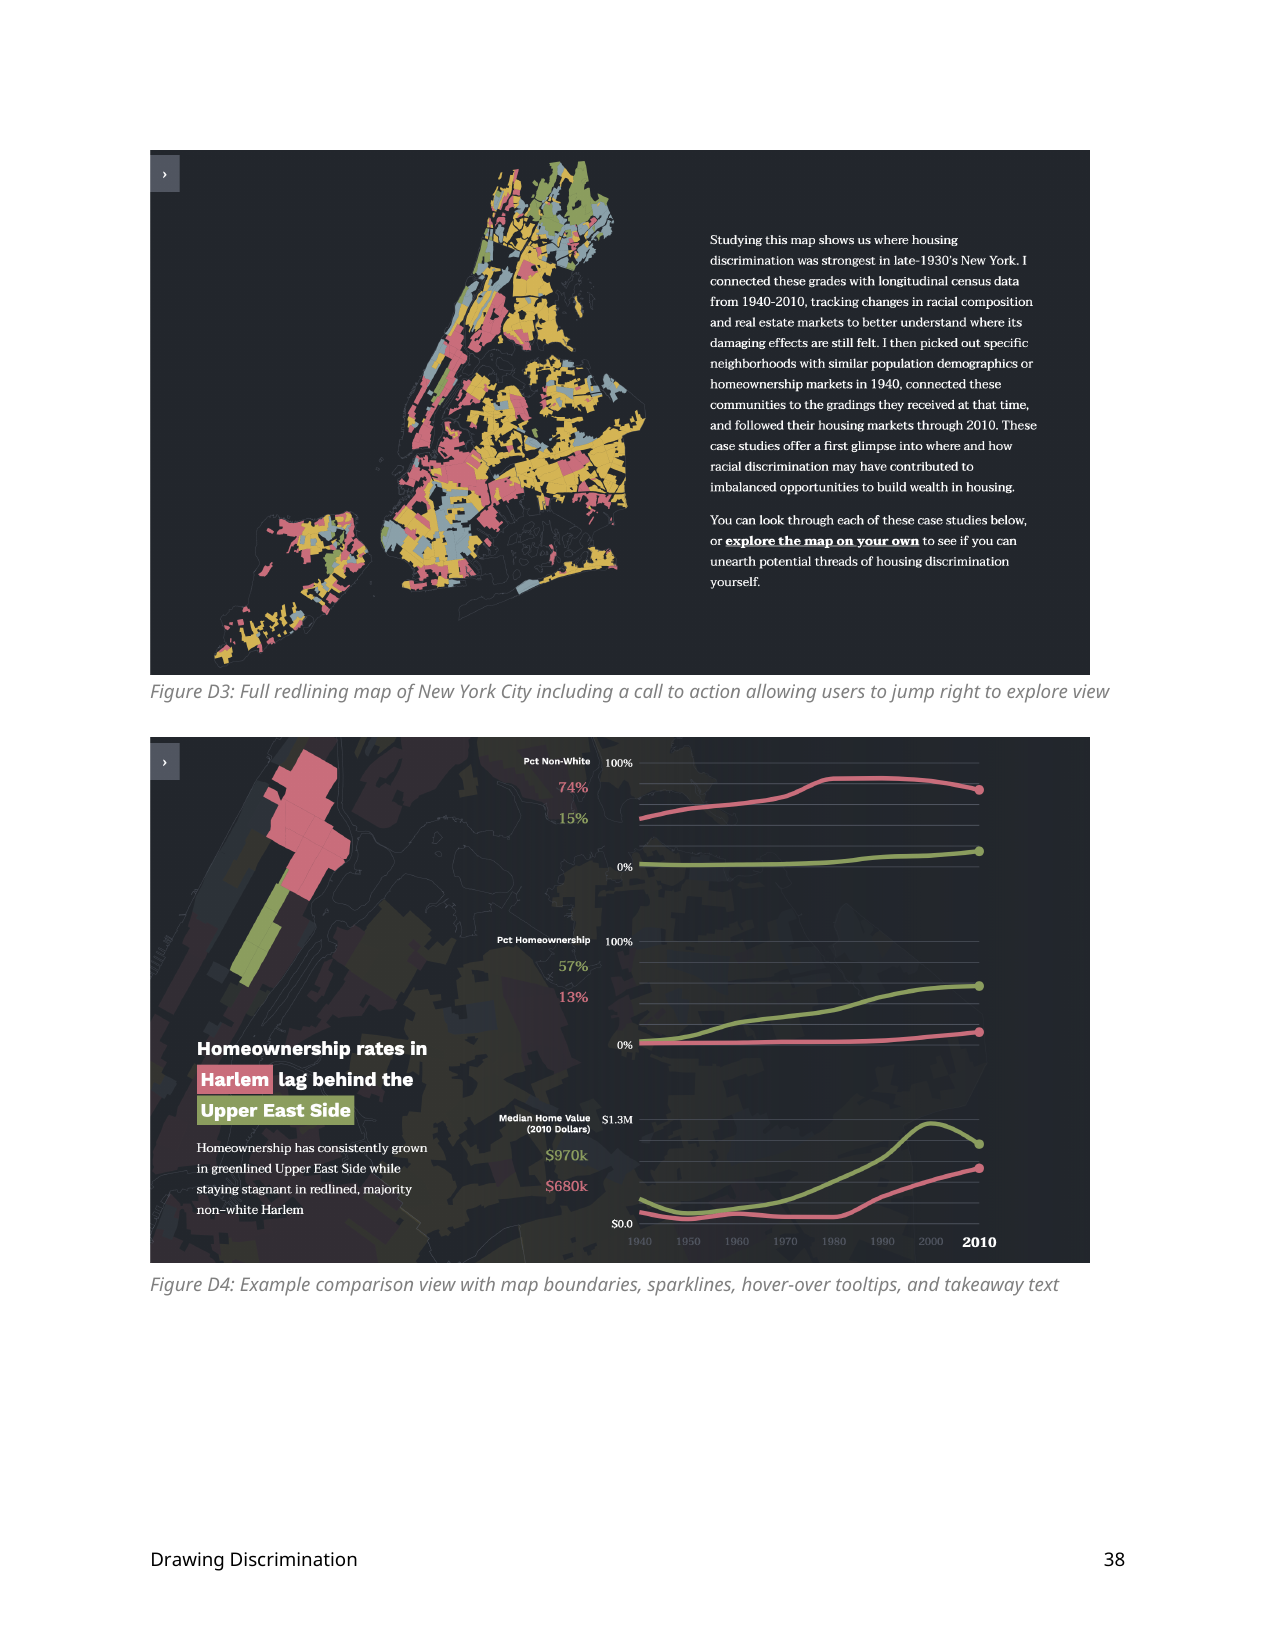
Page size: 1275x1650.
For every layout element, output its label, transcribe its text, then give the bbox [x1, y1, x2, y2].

text Figure D3: Full redlining map of New York City including a call to action allowing users to jump right to explore view [150, 679, 1125, 704]
picture [150, 150, 1090, 675]
text Figure D4: Example comparison view with map boundaries, sparklines, hover-over tooltips, and takeaway text [150, 1271, 1125, 1297]
picture [150, 737, 1090, 1263]
